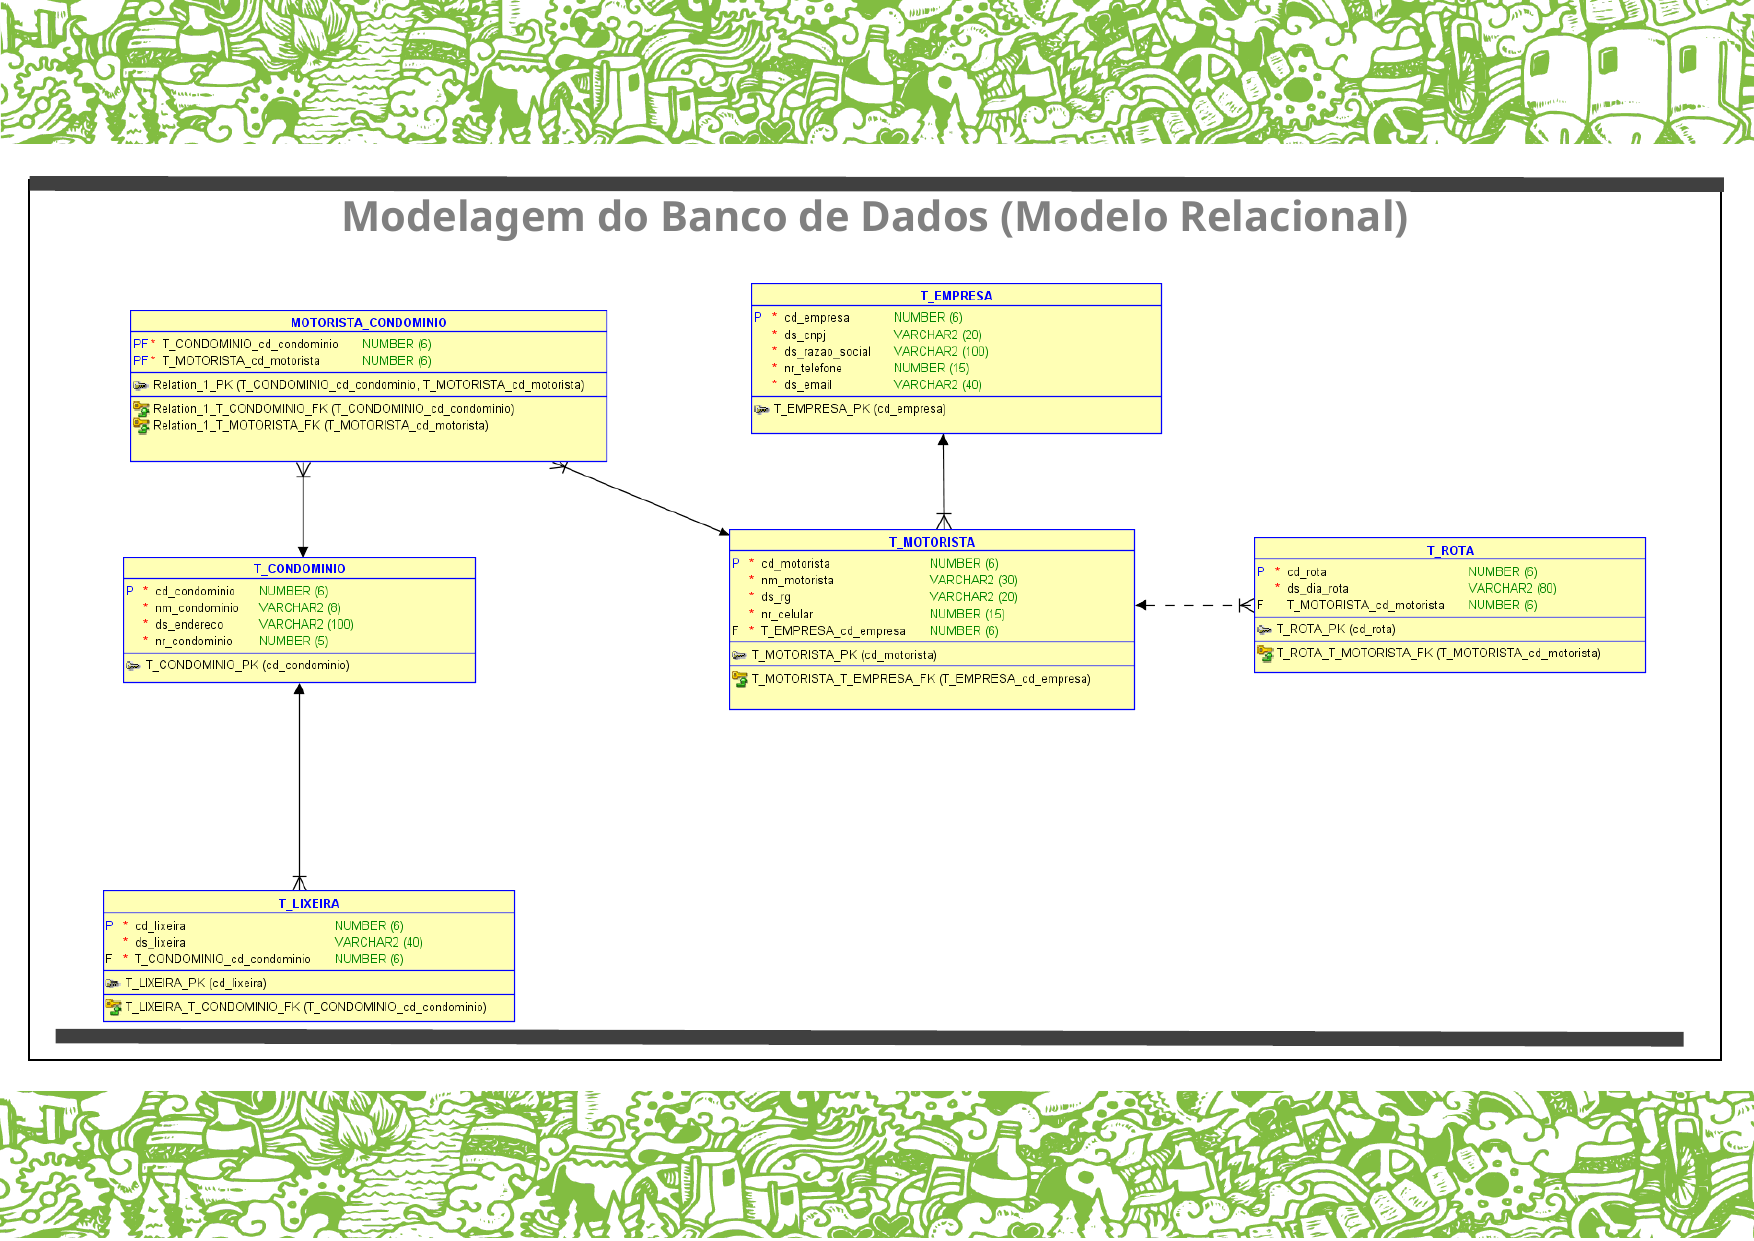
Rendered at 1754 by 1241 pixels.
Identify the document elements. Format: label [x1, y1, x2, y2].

picture [0, 0, 1754, 144]
picture [0, 1091, 1754, 1238]
picture [94, 264, 1656, 1031]
